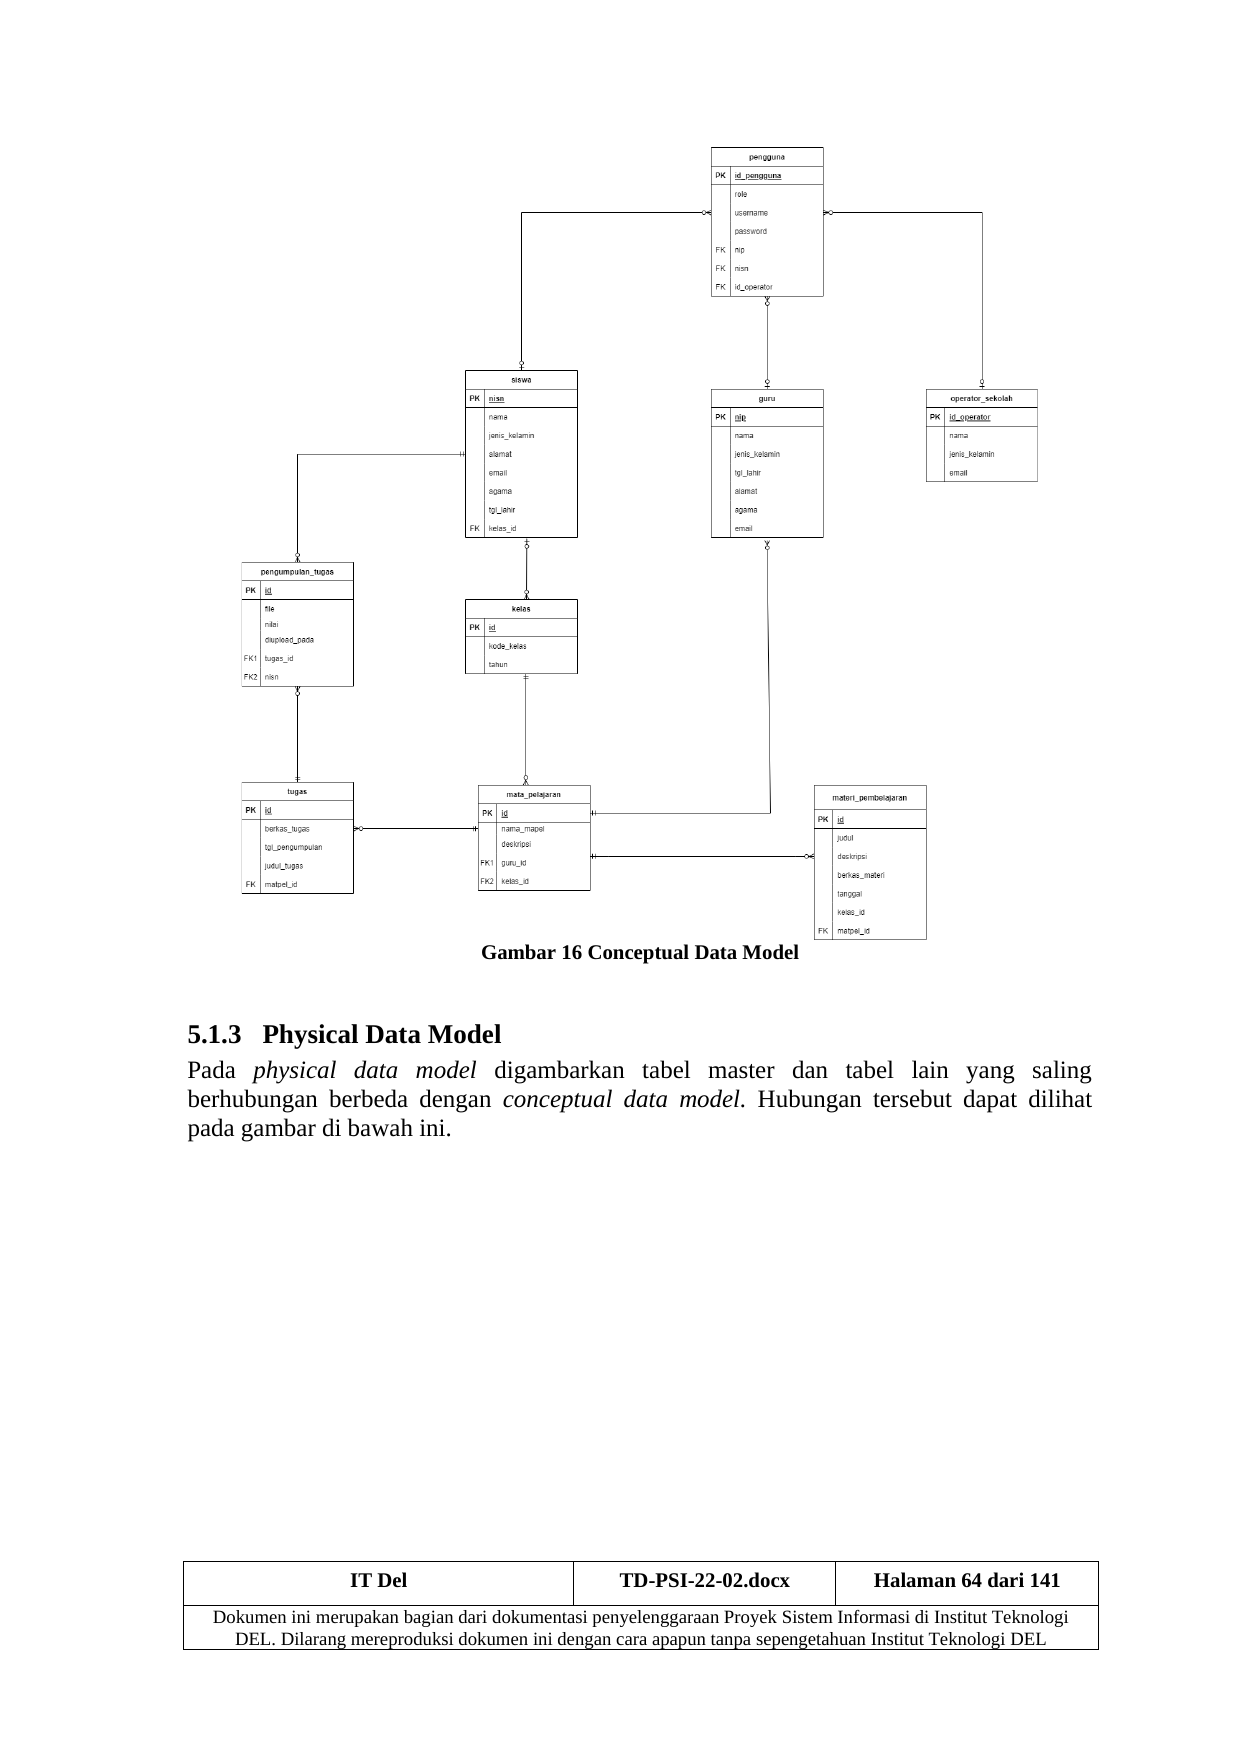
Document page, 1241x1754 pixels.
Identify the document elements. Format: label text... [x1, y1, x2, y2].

subtitle Physical Data Model [187, 1018, 1092, 1049]
picture [241, 147, 1038, 940]
text Gambar 16 Conceptual Data Model [187, 940, 1092, 964]
text Pada physical data model digambarkan tabel master dan tabel lain yang saling berhubungan berbeda dengan conceptual data model. Hubungan tersebut dapat dilihat pada gambar di bawah ini. [187, 1055, 1092, 1141]
